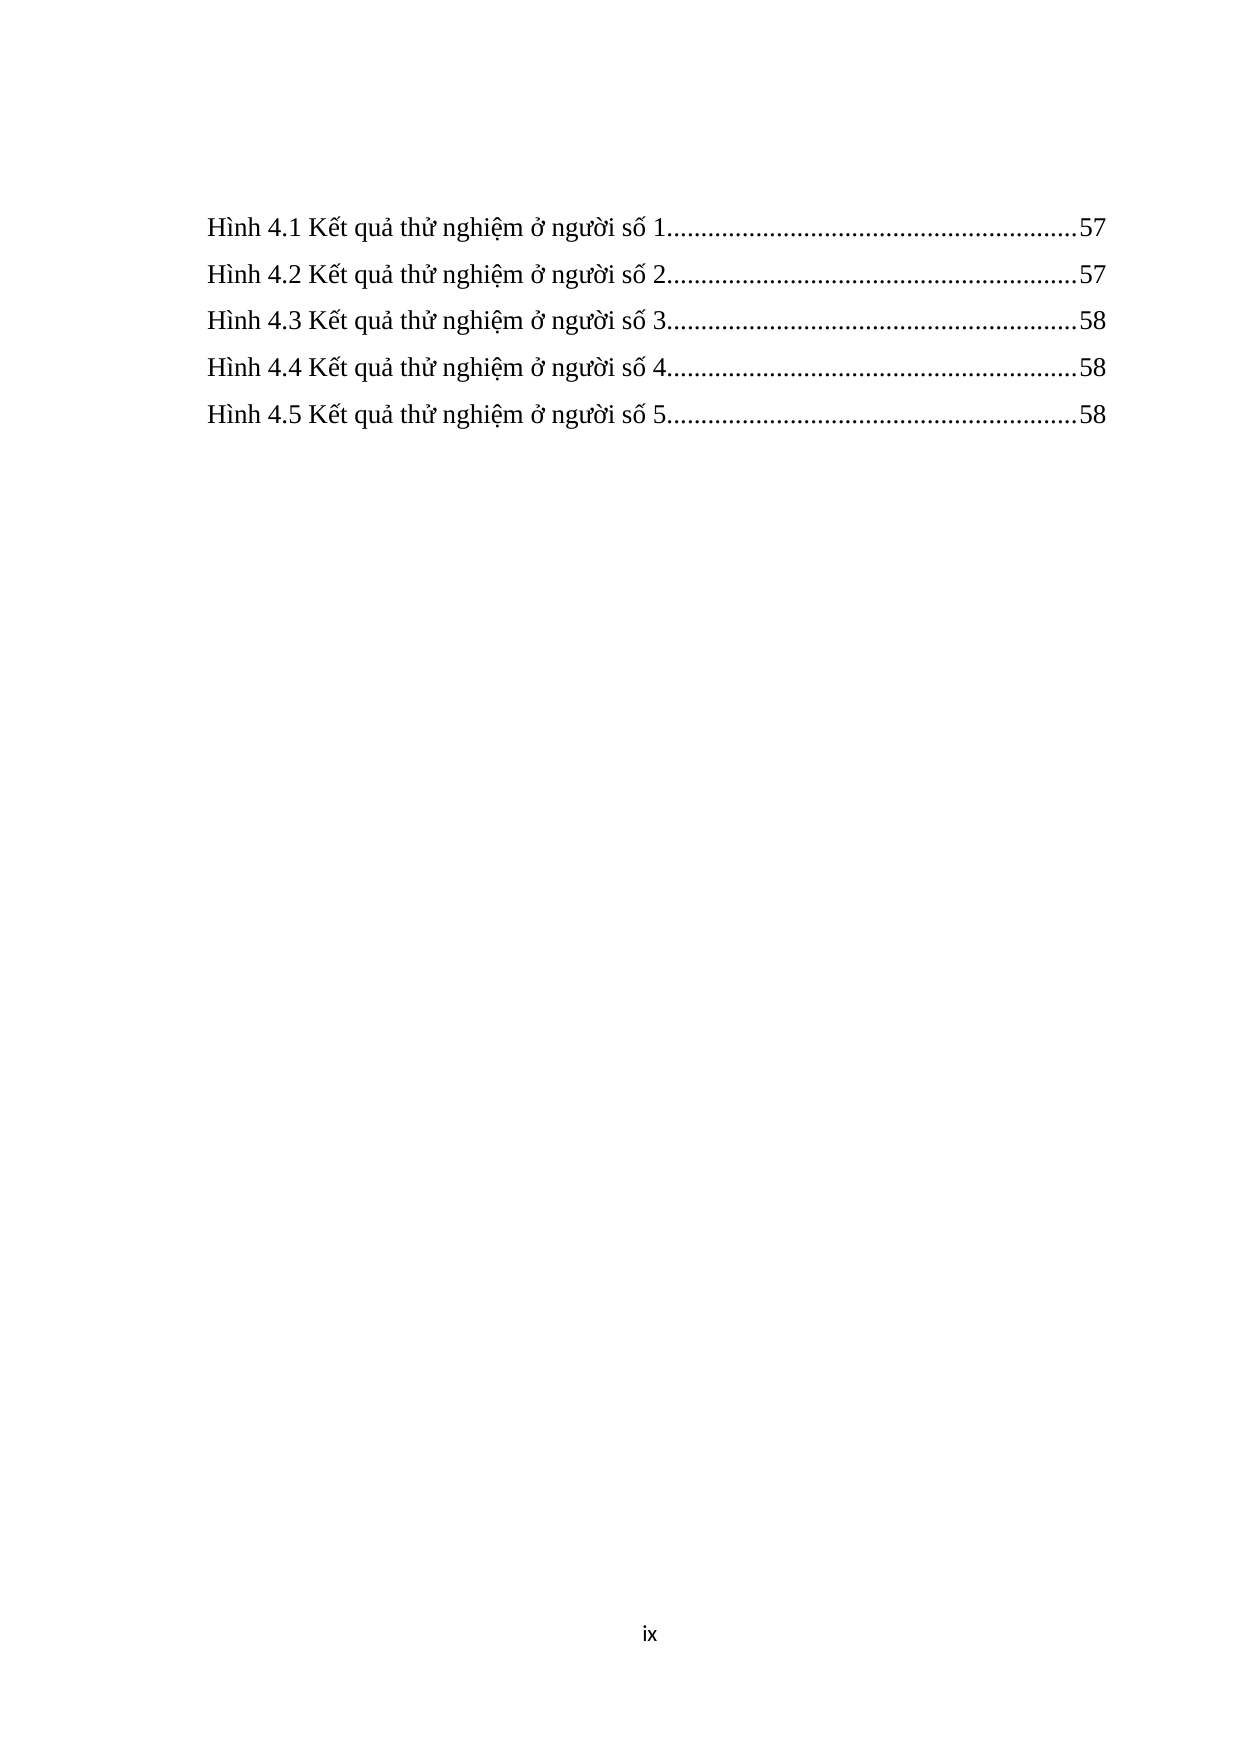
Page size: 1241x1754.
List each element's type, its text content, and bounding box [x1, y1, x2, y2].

text Hình 4.5 Kết quả thử nghiệm ở người số 5 58 [207, 398, 1092, 429]
text Hình 4.4 Kết quả thử nghiệm ở người số 4 58 [207, 351, 1092, 382]
text Hình 4.3 Kết quả thử nghiệm ở người số 3 58 [207, 304, 1092, 336]
text Hình 4.2 Kết quả thử nghiệm ở người số 2 57 [207, 258, 1092, 289]
text Hình 4.1 Kết quả thử nghiệm ở người số 1 57 [207, 211, 1092, 242]
